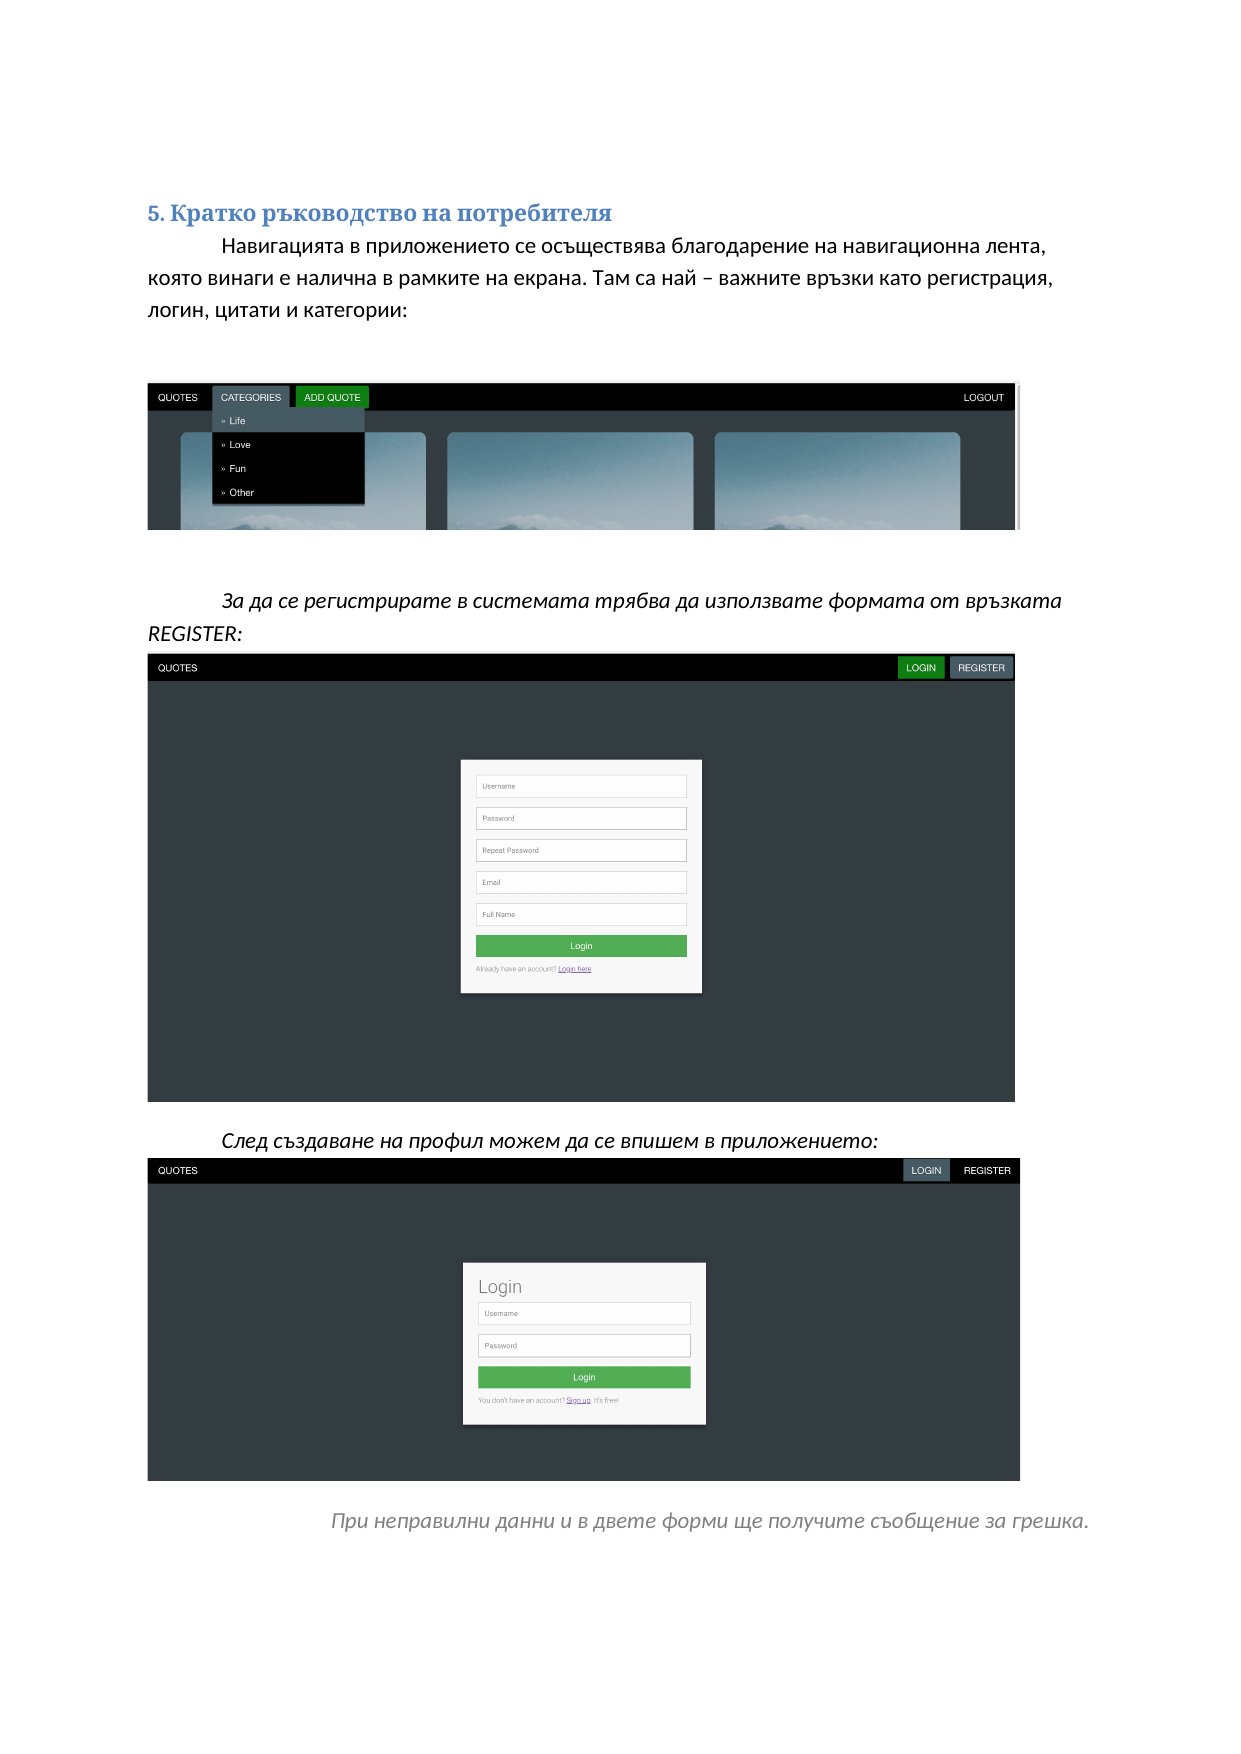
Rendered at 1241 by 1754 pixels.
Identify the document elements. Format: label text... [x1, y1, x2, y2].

subtitle 5. Кратко ръководство на потребителя [148, 201, 1093, 227]
picture [147, 380, 1021, 530]
picture [147, 651, 1015, 1102]
text Навигацията в приложението се осъществява благодарение на навигационна лента, която винаги е налична в рамките на екрана. Там са най – важните връзки като регистрация, логин, цитати и категории: [148, 231, 1093, 323]
picture [147, 1158, 1021, 1481]
text При неправилни данни и в двете форми ще получите съобщение за грешка. [148, 1506, 1093, 1534]
